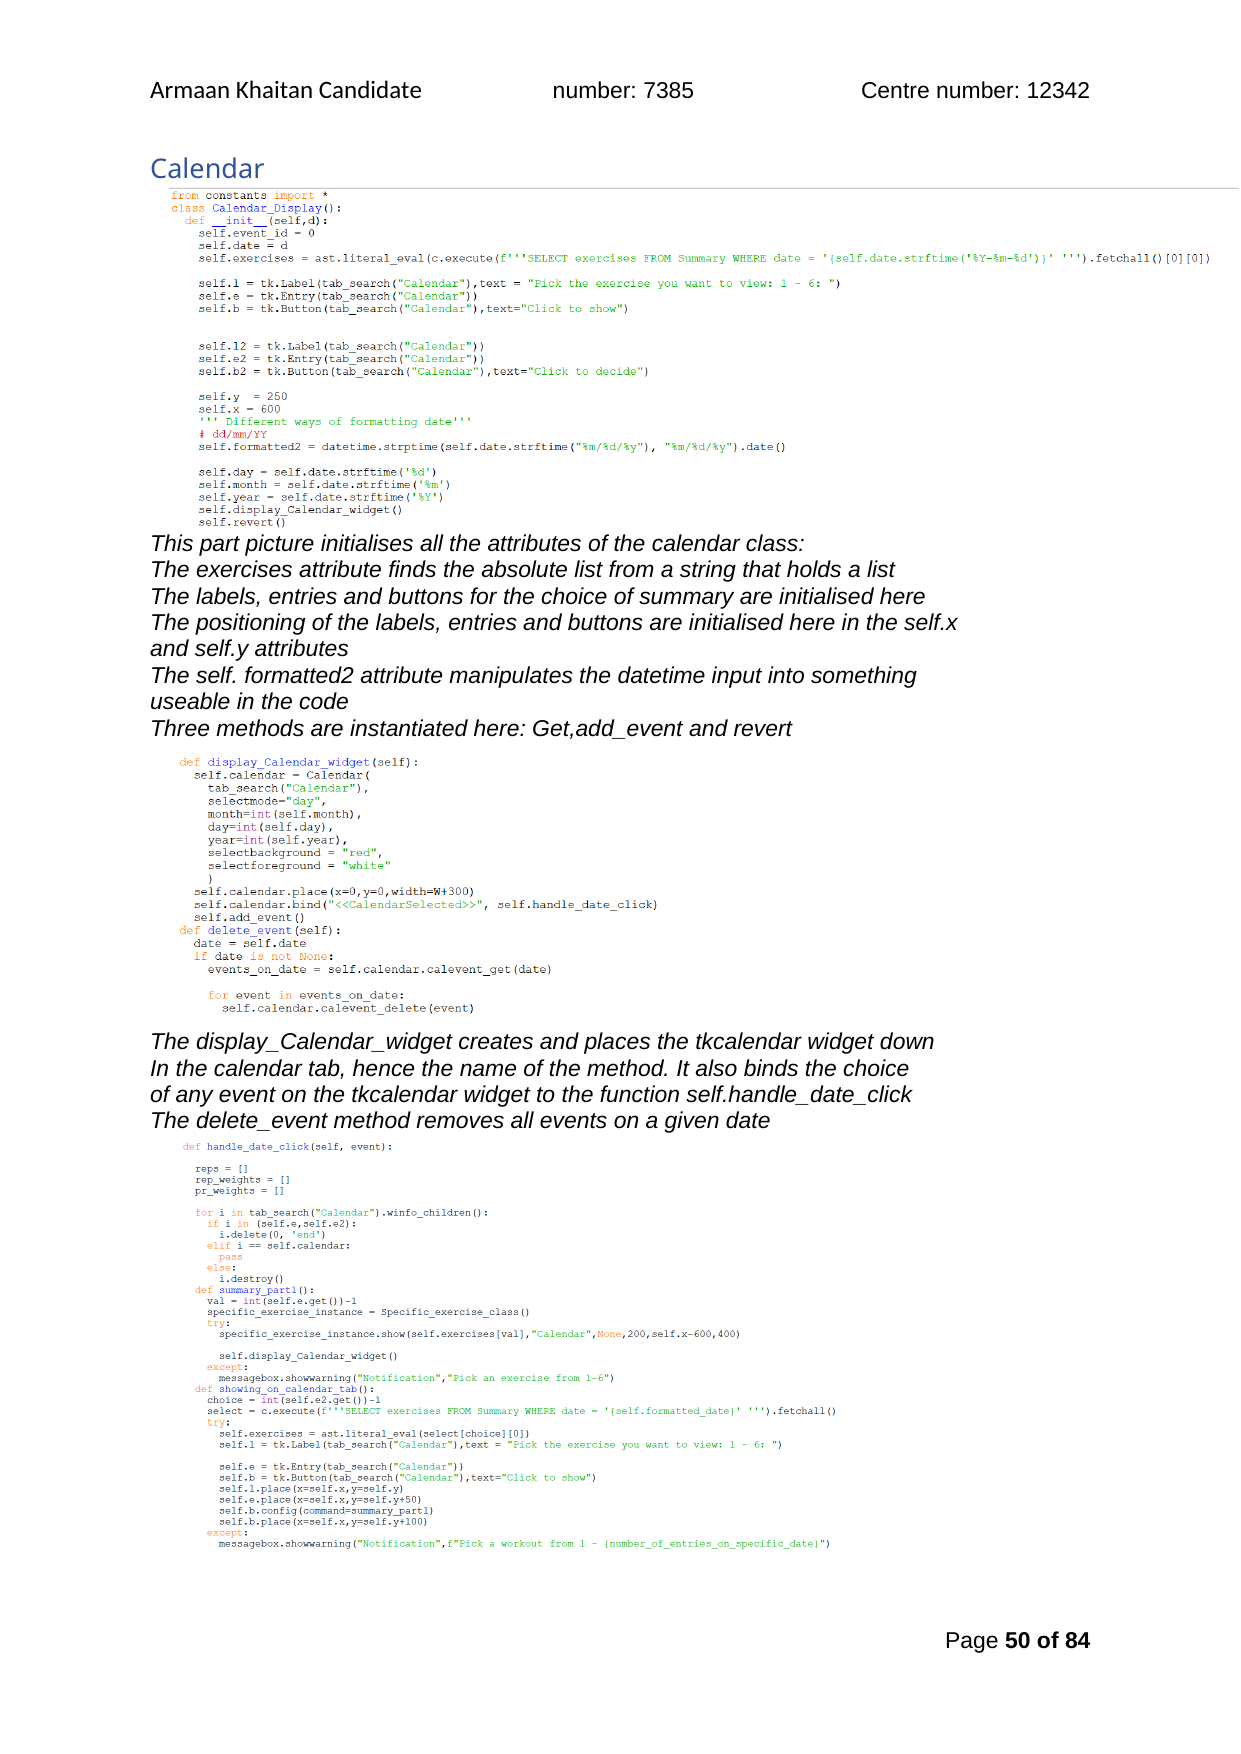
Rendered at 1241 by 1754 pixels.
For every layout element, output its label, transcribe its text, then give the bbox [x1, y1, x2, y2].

text This part picture initialises all the attributes of the calendar class: [150, 530, 1090, 556]
text and self.y attributes [150, 635, 1090, 662]
text The self. formatted2 attribute manipulates the datetime input into something [150, 662, 1090, 688]
text of any event on the tkcalendar widget to the function self.handle_date_click [150, 1081, 1090, 1107]
text In the calendar tab, hence the name of the method. It also binds the choice [150, 1054, 1090, 1081]
subtitle Calendar [150, 150, 1090, 187]
text Three methods are instantiated here: Get,add_event and revert [150, 714, 1090, 741]
text useable in the code [150, 688, 1090, 714]
text The display_Calendar_widget creates and places the tkcalendar widget down [150, 1028, 1090, 1054]
text The exercises attribute finds the absolute list from a string that holds a list [150, 556, 1090, 583]
text The positioning of the labels, entries and buttons are initialised here in the self.x [150, 609, 1090, 635]
text The delete_event method removes all events on a given date [150, 1107, 1090, 1134]
text The labels, entries and buttons for the choice of summary are initialised here [150, 583, 1090, 609]
